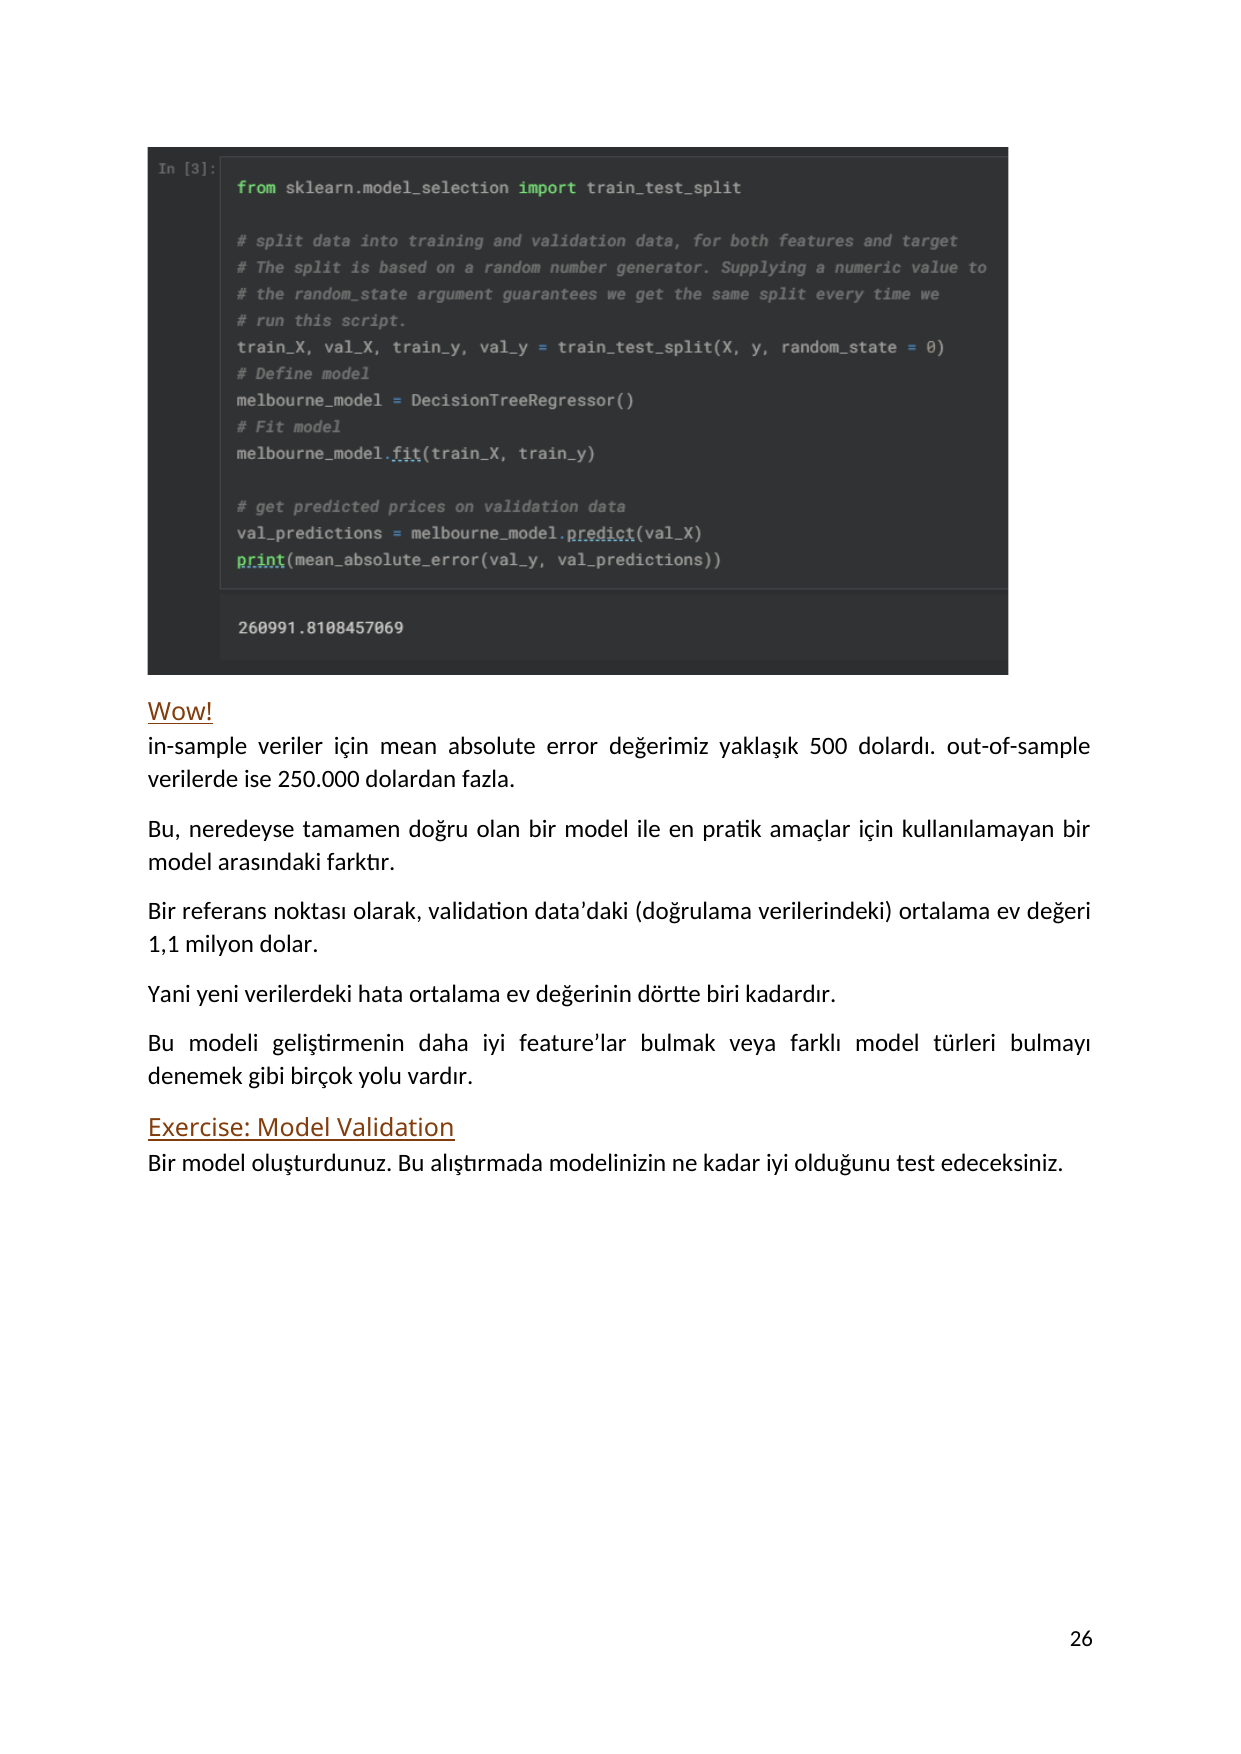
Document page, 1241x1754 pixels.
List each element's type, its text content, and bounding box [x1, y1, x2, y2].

text in-sample veriler için mean absolute error değerimiz yaklaşık 500 dolardı. out-of-sample verilerde ise 250.000 dolardan fazla. [148, 731, 1093, 794]
text Wow! [148, 694, 1093, 728]
text Bu, neredeyse tamamen doğru olan bir model ile en pratik amaçlar için kullanılamayan bir model arasındaki farktır. [148, 813, 1093, 876]
text Bir referans noktası olarak, validation data’daki (doğrulama verilerindeki) ortalama ev değeri 1,1 milyon dolar. [148, 896, 1093, 959]
text Yani yeni verilerdeki hata ortalama ev değerinin dörtte biri kadardır. [148, 978, 1093, 1008]
text Exercise: Model Validation [148, 1110, 1093, 1144]
text Bir model oluşturdunuz. Bu alıştırmada modelinizin ne kadar iyi olduğunu test edeceksiniz. [148, 1147, 1093, 1177]
text Bu modeli geliştirmenin daha iyi feature’lar bulmak veya farklı model türleri bulmayı denemek gibi birçok yolu vardır. [148, 1028, 1093, 1091]
picture [147, 147, 1009, 675]
